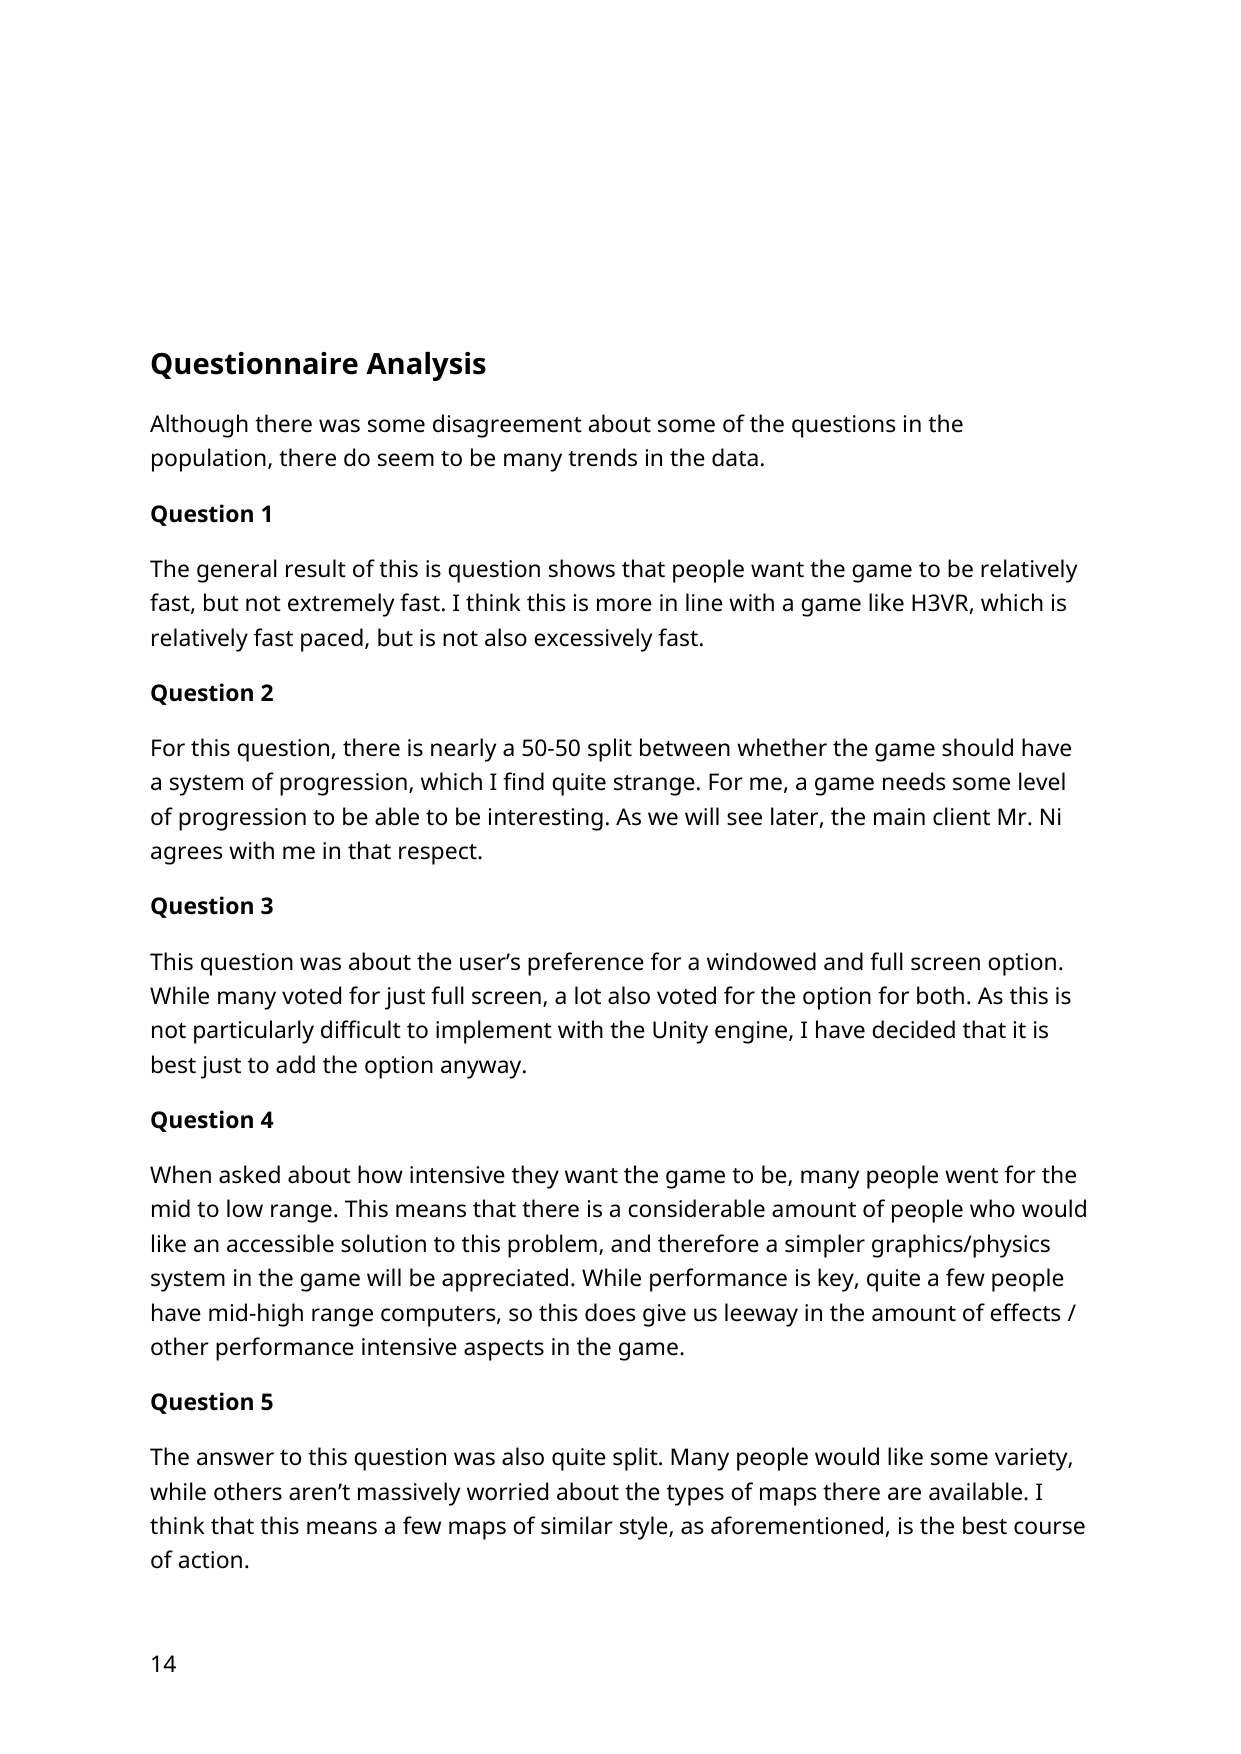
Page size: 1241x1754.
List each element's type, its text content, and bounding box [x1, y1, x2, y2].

text The answer to this question was also quite split. Many people would like some variety, while others aren’t massively worried about the types of maps there are available. I think that this means a few maps of similar style, as aforementioned, is the best course of action. [150, 1441, 1090, 1576]
text Although there was some disagreement about some of the questions in the population, there do seem to be many trends in the data. [150, 408, 1090, 473]
text This question was about the user’s preference for a windowed and full screen option. While many voted for just full screen, a lot also voted for the option for both. As this is not particularly difficult to implement with the Unity engine, I have decided that it is best just to add the option anyway. [150, 945, 1090, 1080]
text For this question, there is nearly a 50-50 split between whether the game should have a system of progression, which I find quite strange. For me, a game needs some level of progression to be able to be interesting. As we will see later, the main client Mr. Ni agrees with me in that respect. [150, 732, 1090, 866]
text Question 5 [150, 1386, 1090, 1417]
text Question 2 [150, 677, 1090, 708]
text Question 3 [150, 890, 1090, 921]
text The general result of this is question shows that people want the game to be relatively fast, but not extremely fast. I think this is more in line with a game like H3VR, which is relatively fast paced, but is not also excessively fast. [150, 553, 1090, 653]
text Question 1 [150, 497, 1090, 529]
text Question 4 [150, 1104, 1090, 1135]
text Questionnaire Analysis [150, 343, 1090, 383]
text When asked about how intensive they want the game to be, many people went for the mid to low range. This means that there is a considerable amount of people who would like an accessible solution to this problem, and therefore a simpler graphics/physics system in the game will be appreciated. While performance is key, quite a few people have mid-high range computers, so this does give us leeway in the amount of effects / other performance intensive aspects in the game. [150, 1159, 1090, 1362]
